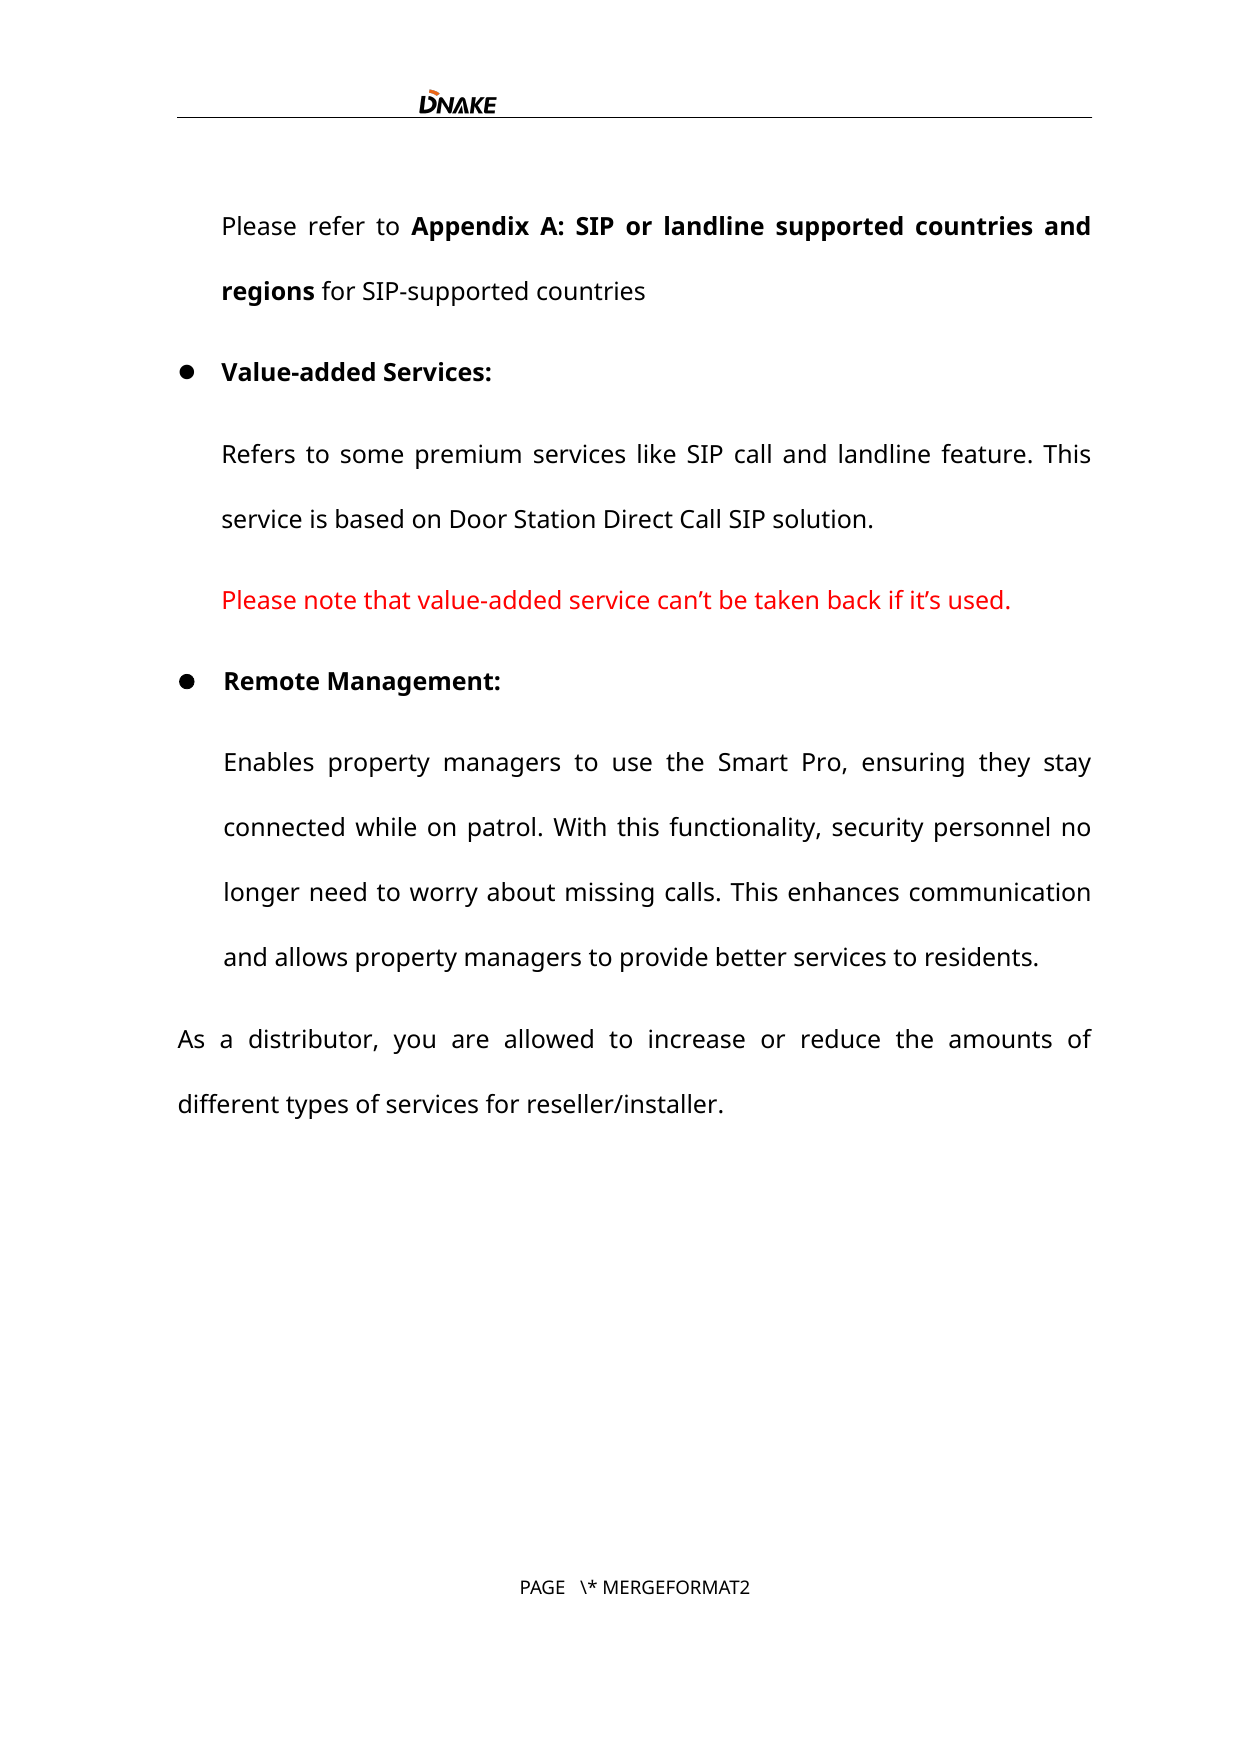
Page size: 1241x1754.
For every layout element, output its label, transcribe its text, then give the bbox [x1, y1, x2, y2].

list Enables property managers to use the Smart Pro, ensuring they stay connected while on patrol. With this functionality, security personnel no longer need to worry about missing calls. This enhances communication and allows property managers to provide better services to residents. [223, 730, 1092, 990]
text As a distributor, you are allowed to increase or reduce the amounts of different types of services for reseller/installer. [177, 1006, 1092, 1136]
list Value-added Services: [177, 340, 1092, 405]
list Refers to some premium services like SIP call and landline feature. This service is based on Door Station Direct Call SIP solution. [221, 421, 1092, 551]
list Please note that value-added service can’t be taken back if it’s used. [221, 567, 1092, 632]
list Remote Management: [177, 648, 1092, 713]
picture [418, 88, 497, 115]
list Please refer to Appendix A: SIP or landline supported countries and regions for SIP-supported countries [221, 193, 1092, 323]
